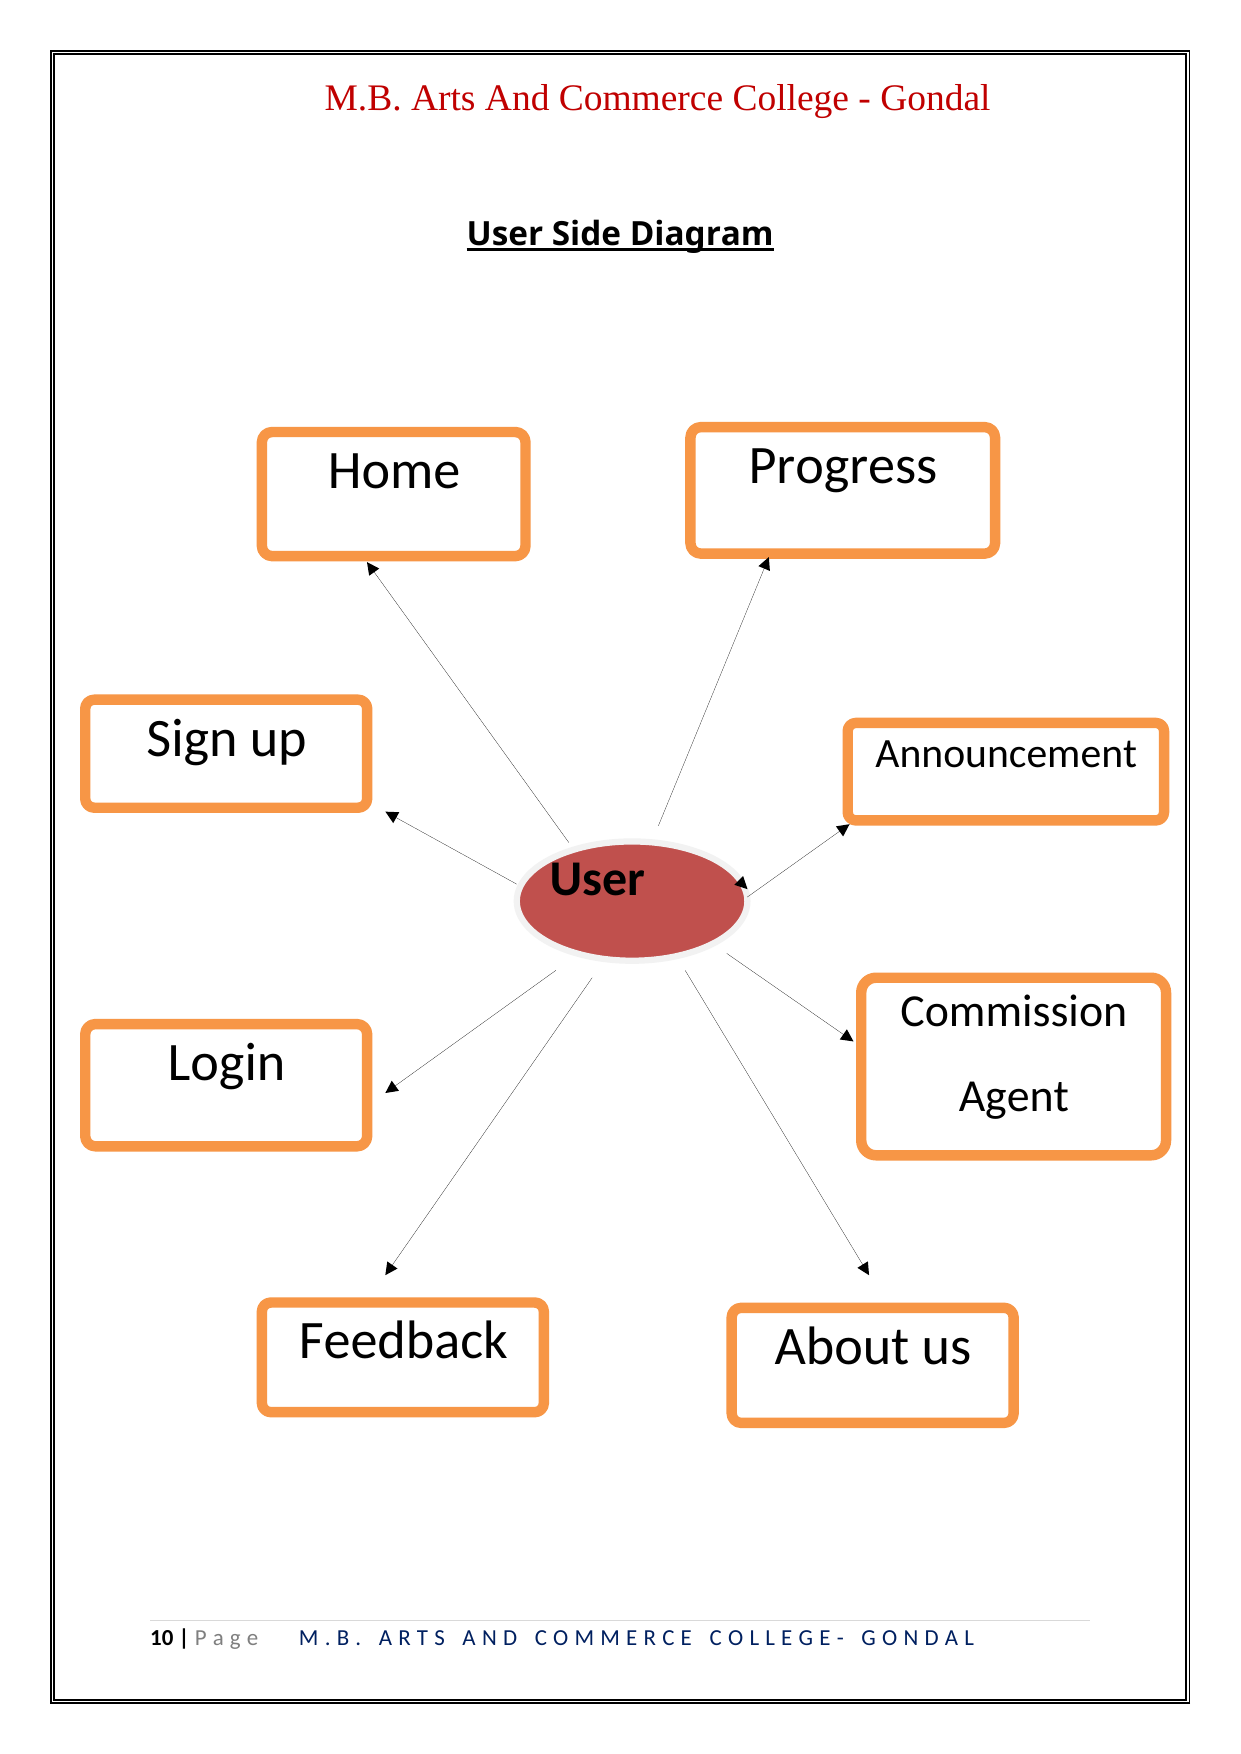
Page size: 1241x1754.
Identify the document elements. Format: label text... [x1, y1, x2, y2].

text User Side Diagram [150, 210, 1090, 255]
